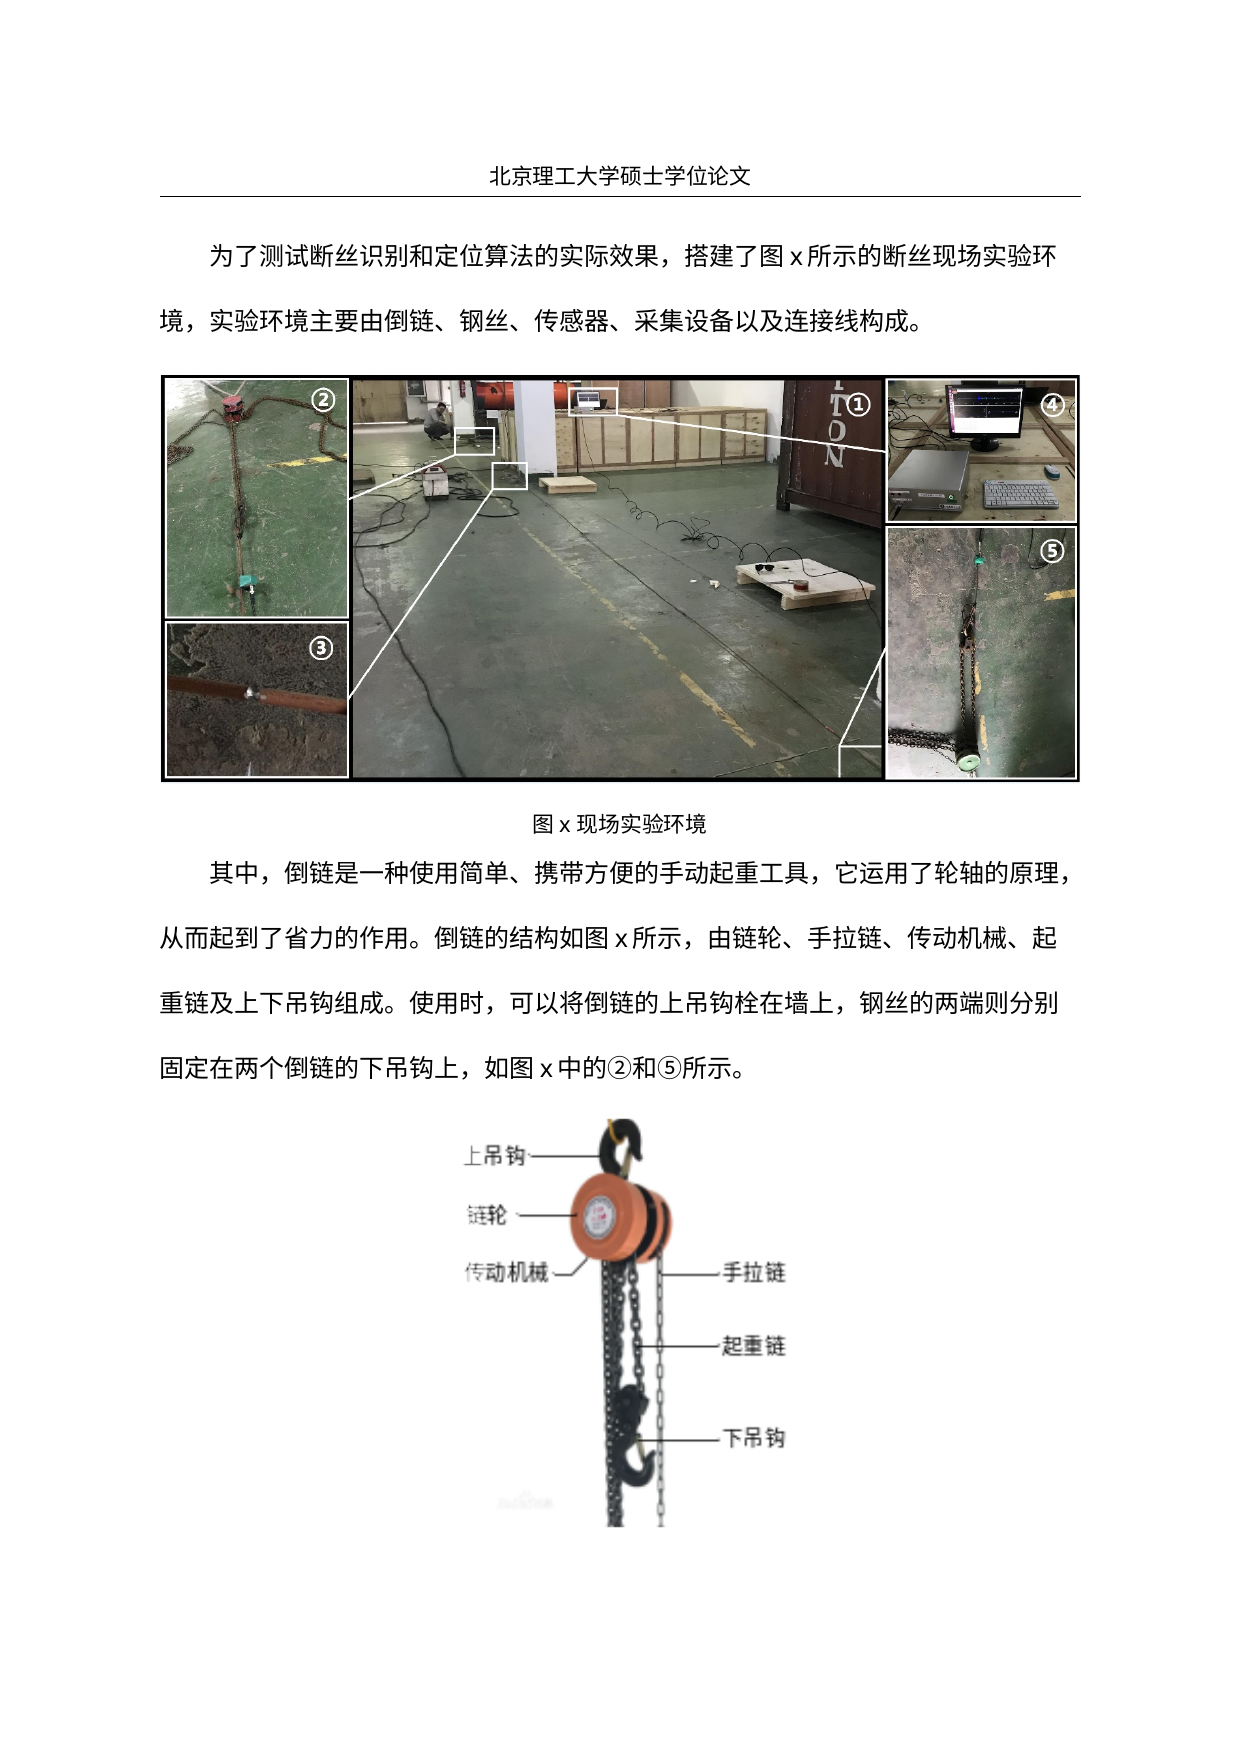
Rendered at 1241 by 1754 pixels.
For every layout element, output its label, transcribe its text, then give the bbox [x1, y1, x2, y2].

picture [159, 374, 1081, 784]
text 为了测试断丝识别和定位算法的实际效果，搭建了图x所示的断丝现场实验环境，实验环境主要由倒链、钢丝、传感器、采集设备以及连接线构成。 [159, 222, 1081, 352]
text 其中，倒链是一种使用简单、携带方便的手动起重工具，它运用了轮轴的原理，从而起到了省力的作用。倒链的结构如图x所示，由链轮、手拉链、传动机械、起重链及上下吊钩组成。使用时，可以将倒链的上吊钩栓在墙上，钢丝的两端则分别固定在两个倒链的下吊钩上，如图x中的②和⑤所示。 [159, 839, 1081, 1099]
text 图x 现场实验环境 [159, 807, 1081, 839]
